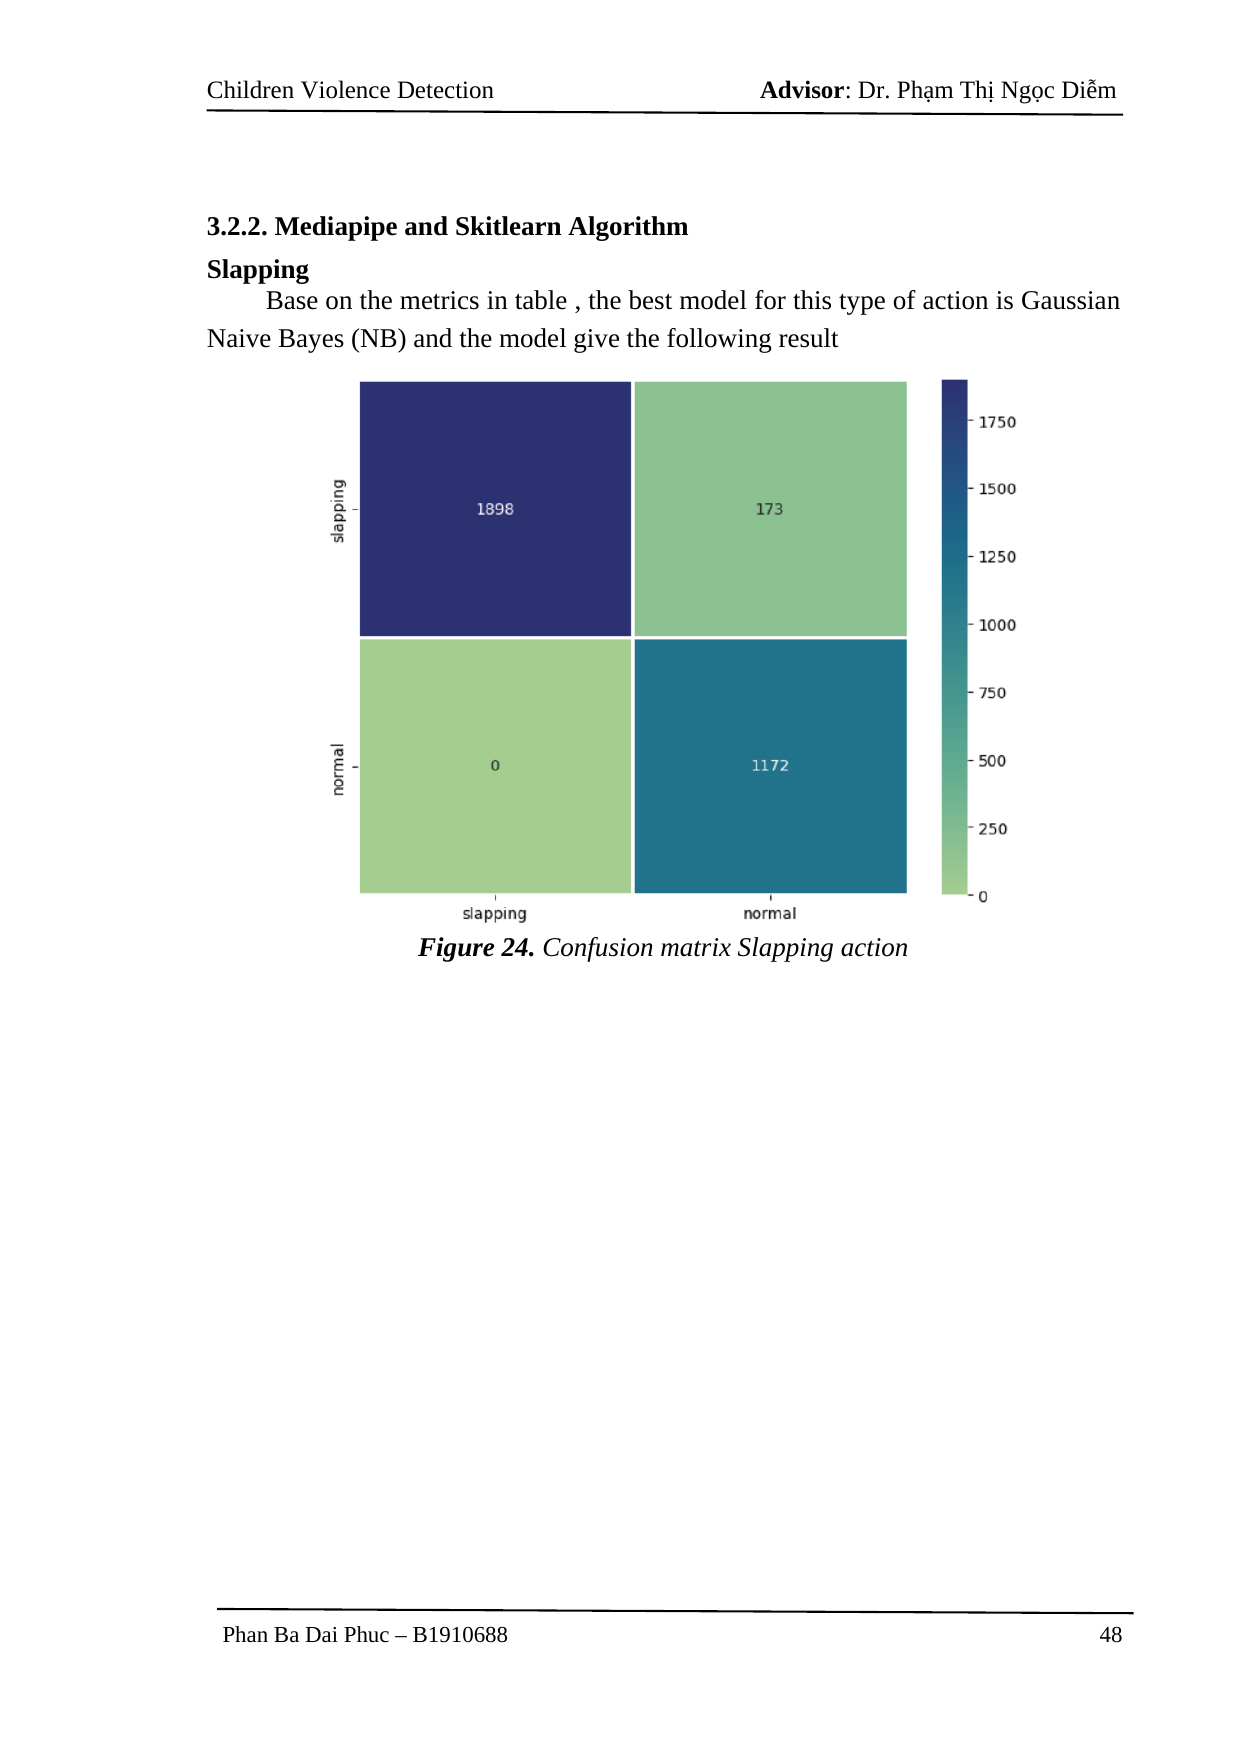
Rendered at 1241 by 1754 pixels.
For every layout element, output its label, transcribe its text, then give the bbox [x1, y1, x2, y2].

subtitle 3.2.2. Mediapipe and Skitlearn Algorithm [207, 210, 1122, 241]
text Base on the metrics in table , the best model for this type of action is Gaussian Naive Bayes (NB) and the model give the following result [207, 284, 1122, 353]
text Slapping [207, 253, 1122, 284]
picture [321, 371, 1026, 932]
text Figure 24. Confusion matrix Slapping action [207, 931, 1122, 962]
